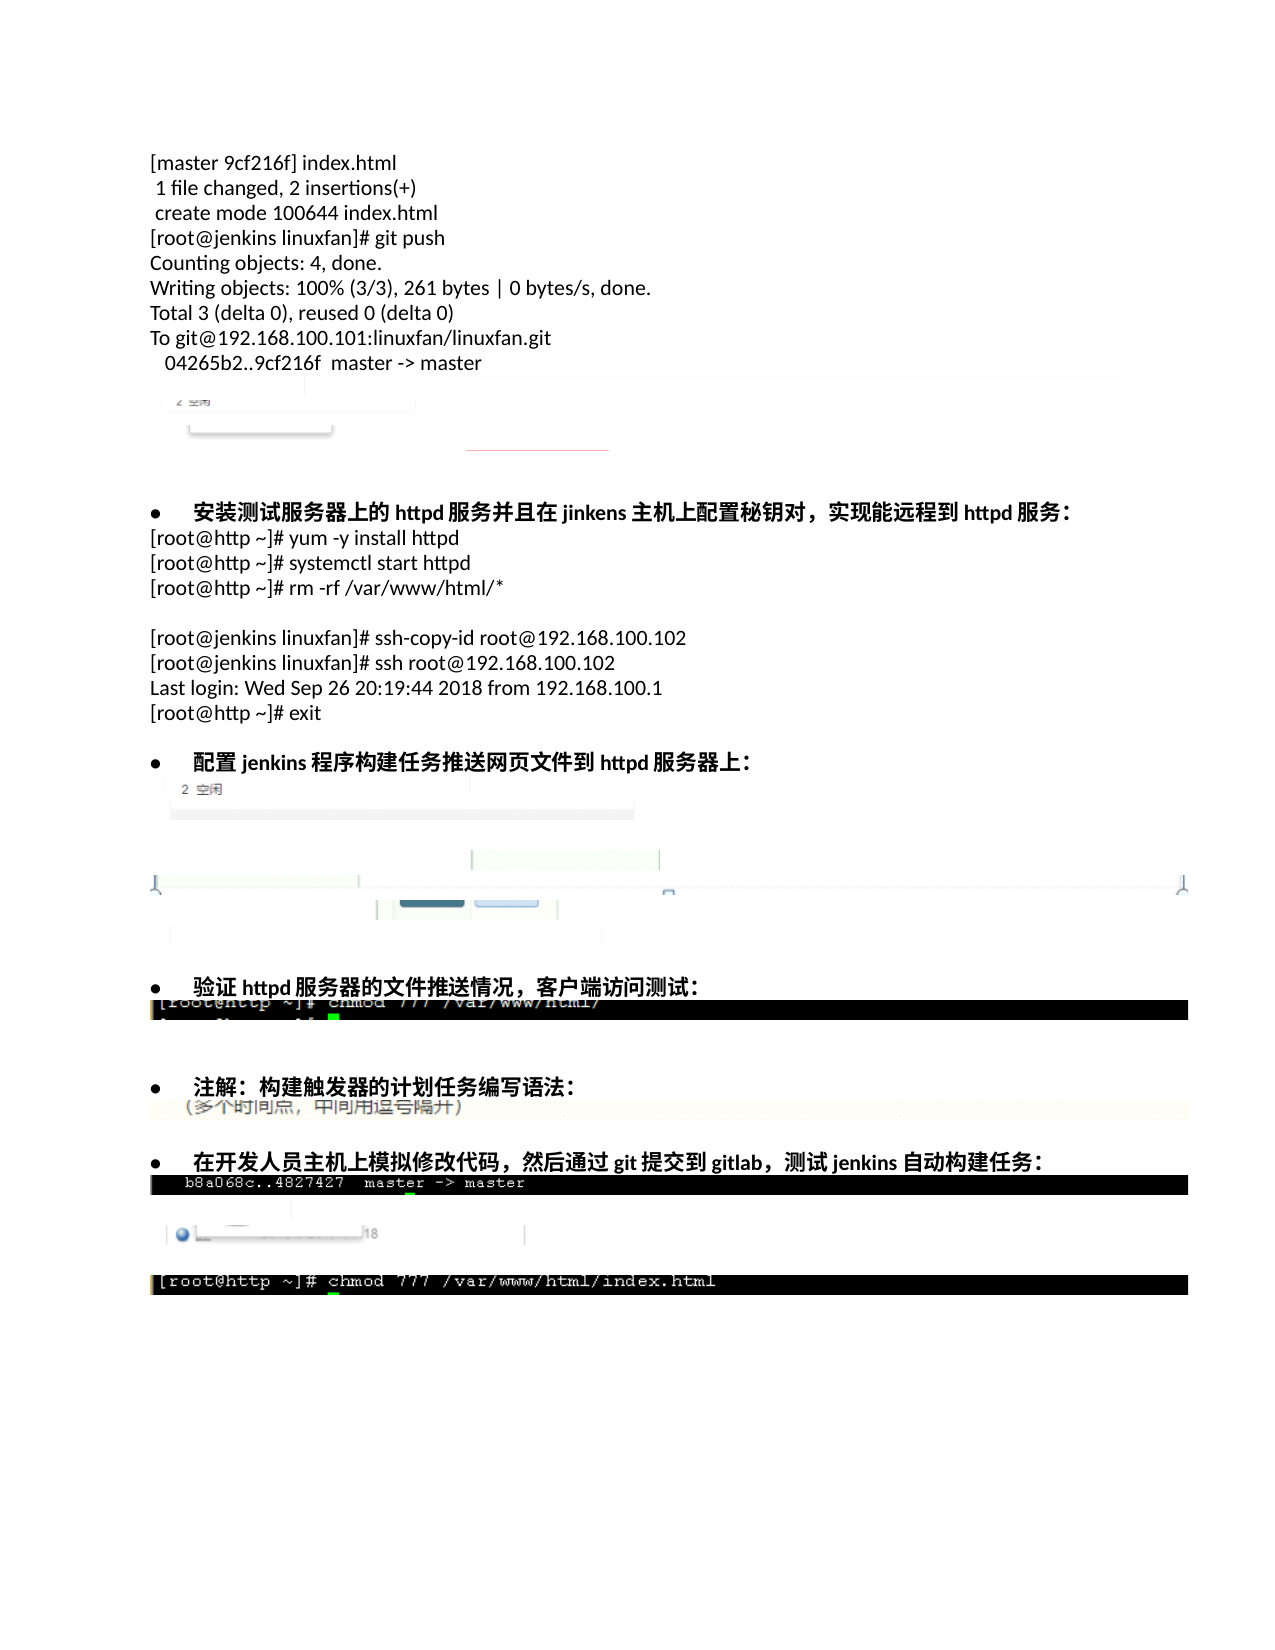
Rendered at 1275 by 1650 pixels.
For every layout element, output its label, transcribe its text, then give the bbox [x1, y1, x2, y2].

list 安装测试服务器上的httpd服务并且在jinkens主机上配置秘钥对，实现能远程到httpd服务： [150, 500, 1125, 525]
list 验证httpd服务器的文件推送情况，客户端访问测试： [150, 975, 1125, 1000]
text 1 file changed, 2 insertions(+) [150, 175, 1125, 200]
text [master 9cf216f] index.html [150, 150, 1125, 175]
text To git@192.168.100.101:linuxfan/linuxfan.git [150, 325, 1125, 350]
list 配置jenkins程序构建任务推送网页文件到httpd服务器上： [150, 750, 1125, 775]
text [root@jenkins linuxfan]# ssh root@192.168.100.102 [150, 650, 1125, 675]
text 04265b2..9cf216f master -> master [150, 350, 1125, 375]
text Total 3 (delta 0), reused 0 (delta 0) [150, 300, 1125, 325]
text Writing objects: 100% (3/3), 261 bytes | 0 bytes/s, done. [150, 275, 1125, 300]
text Last login: Wed Sep 26 20:19:44 2018 from 192.168.100.1 [150, 675, 1125, 700]
list 在开发人员主机上模拟修改代码，然后通过git提交到gitlab，测试jenkins自动构建任务： [150, 1150, 1125, 1175]
text create mode 100644 index.html [150, 200, 1125, 225]
text [root@http ~]# exit [150, 700, 1125, 725]
list 注解：构建触发器的计划任务编写语法： [150, 1075, 1125, 1100]
text [root@jenkins linuxfan]# ssh-copy-id root@192.168.100.102 [150, 625, 1125, 650]
text [root@http ~]# rm -rf /var/www/html/* [150, 575, 1125, 600]
text [root@jenkins linuxfan]# git push [150, 225, 1125, 250]
text [root@http ~]# yum -y install httpd [150, 525, 1125, 550]
text Counting objects: 4, done. [150, 250, 1125, 275]
text [root@http ~]# systemctl start httpd [150, 550, 1125, 575]
